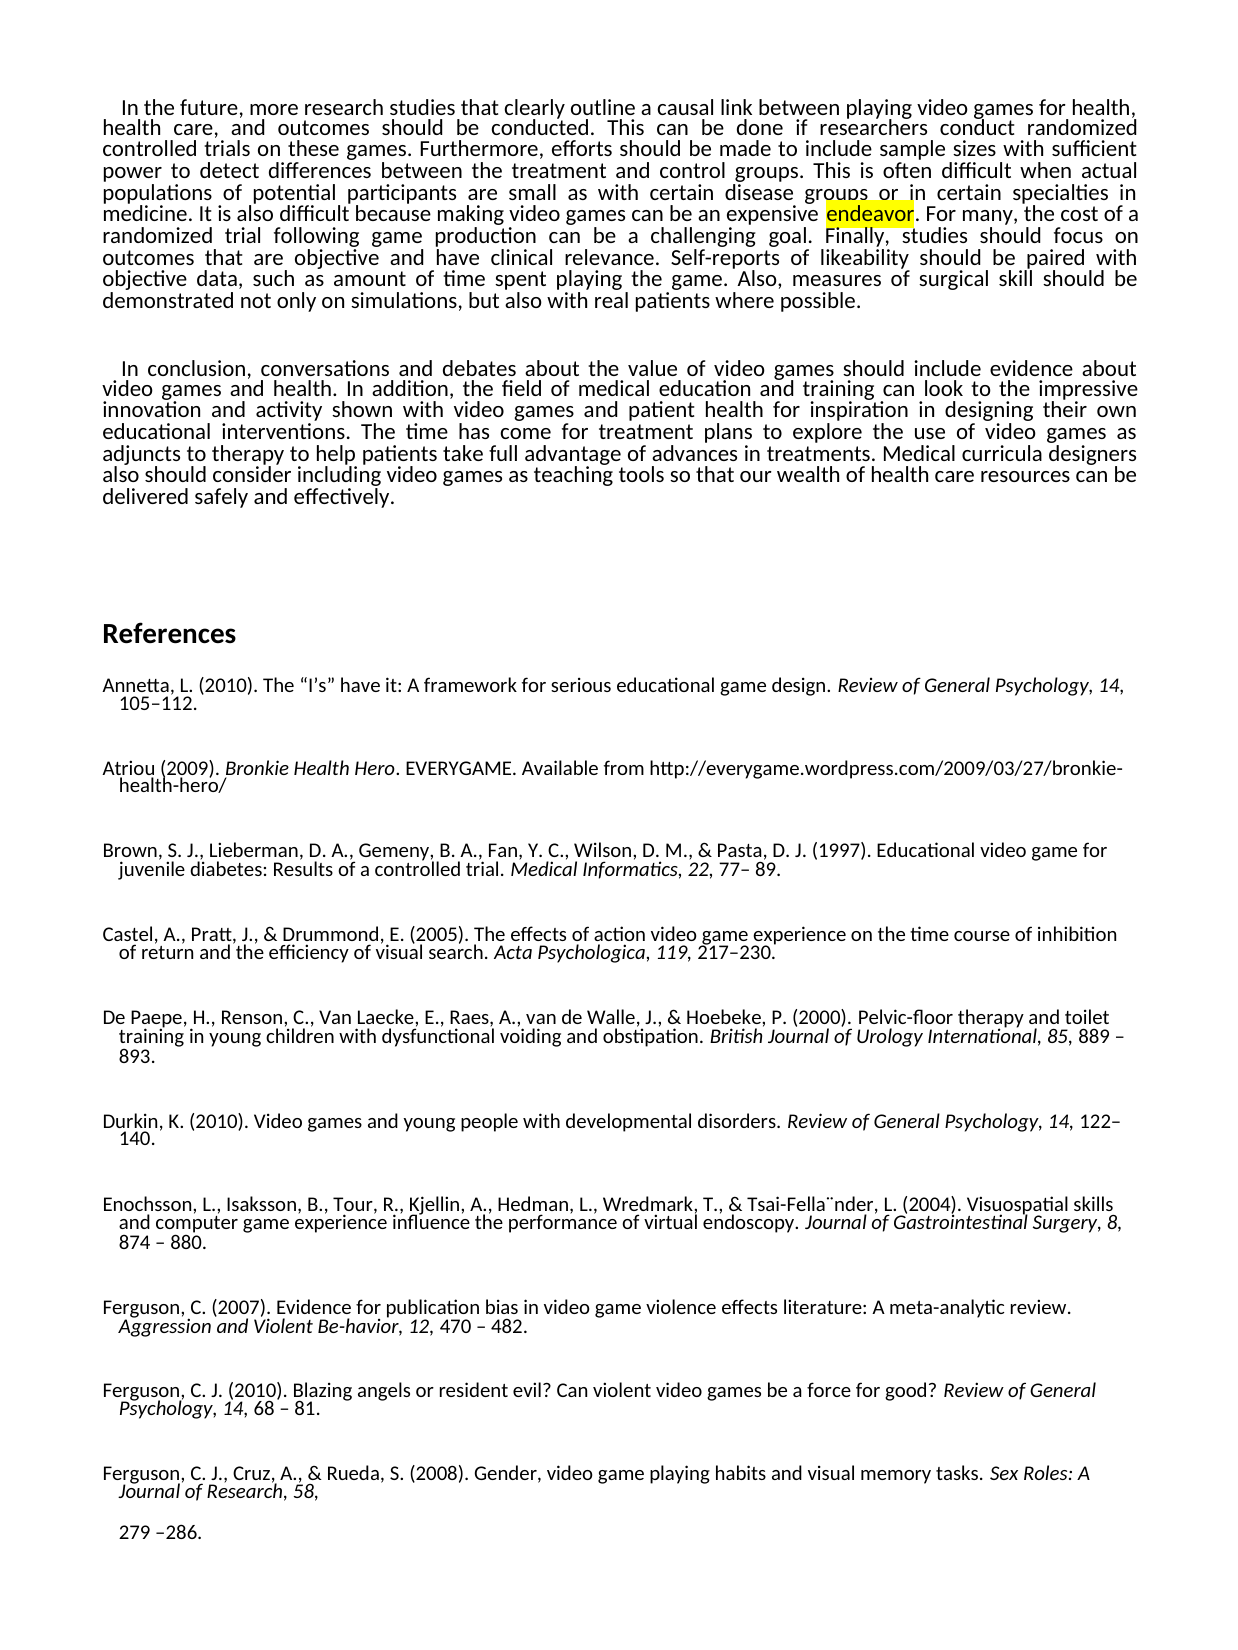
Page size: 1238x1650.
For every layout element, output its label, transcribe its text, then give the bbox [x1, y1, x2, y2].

text Atriou (2009). Bronkie Health Hero. EVERYGAME. Available from http://everygame.wordpress.com/2009/03/27/bronkie-health-hero/ [102, 760, 1139, 798]
text Durkin, K. (2010). Video games and young people with developmental disorders. Review of General Psychology, 14, 122–140. [102, 1113, 1139, 1151]
text Annetta, L. (2010). The “I’s” have it: A framework for serious educational game design. Review of General Psychology, 14, 105–112. [102, 677, 1139, 715]
text Ferguson, C. J., Cruz, A., & Rueda, S. (2008). Gender, video game playing habits and visual memory tasks. Sex Roles: A Journal of Research, 58, [102, 1465, 1139, 1503]
text Brown, S. J., Lieberman, D. A., Gemeny, B. A., Fan, Y. C., Wilson, D. M., & Pasta, D. J. (1997). Educational video game for juvenile diabetes: Results of a controlled trial. Medical Informatics, 22, 77– 89. [102, 842, 1139, 881]
text Ferguson, C. J. (2010). Blazing angels or resident evil? Can violent video games be a force for good? Review of General Psychology, 14, 68 – 81. [102, 1383, 1139, 1421]
text In conclusion, conversations and debates about the value of video games should include evidence about video games and health. In addition, the field of medical education and training can look to the impressive innovation and activity shown with video games and patient health for inspiration in designing their own educational interventions. The time has come for treatment plans to explore the use of video games as adjuncts to therapy to help patients take full advantage of advances in treatments. Medical curricula designers also should consider including video games as teaching tools so that our wealth of health care resources can be delivered safely and effectively. [102, 359, 1139, 510]
text In the future, more research studies that clearly outline a causal link between playing video games for health, health care, and outcomes should be conducted. This can be done if researchers conduct randomized controlled trials on these games. Furthermore, efforts should be made to include sample sizes with sufficient power to detect differences between the treatment and control groups. This is often difficult when actual populations of potential participants are small as with certain disease groups or in certain specialties in medicine. It is also difficult because making video games can be an expensive endeavor. For many, the cost of a randomized trial following game production can be a challenging goal. Finally, studies should focus on outcomes that are objective and have clinical relevance. Self-reports of likeability should be paired with objective data, such as amount of time spent playing the game. Also, measures of surgical skill should be demonstrated not only on simulations, but also with real patients where possible. [102, 98, 1139, 314]
text 279 –286. [119, 1524, 1139, 1543]
text Enochsson, L., Isaksson, B., Tour, R., Kjellin, A., Hedman, L., Wredmark, T., & Tsai-Fella¨nder, L. (2004). Visuospatial skills and computer game experience influence the performance of virtual endoscopy. Journal of Gastrointestinal Surgery, 8, 874 – 880. [102, 1195, 1139, 1255]
text References [102, 616, 1139, 651]
text De Paepe, H., Renson, C., Van Laecke, E., Raes, A., van de Walle, J., & Hoebeke, P. (2000). Pelvic-floor therapy and toilet training in young children with dysfunctional voiding and obstipation. British Journal of Urology International, 85, 889 – 893. [102, 1009, 1139, 1068]
text Ferguson, C. (2007). Evidence for publication bias in video game violence effects literature: A meta-analytic review. Aggression and Violent Be-havior, 12, 470 – 482. [102, 1299, 1139, 1338]
text Castel, A., Pratt, J., & Drummond, E. (2005). The effects of action video game experience on the time course of inhibition of return and the efficiency of visual search. Acta Psychologica, 119, 217–230. [102, 926, 1139, 964]
